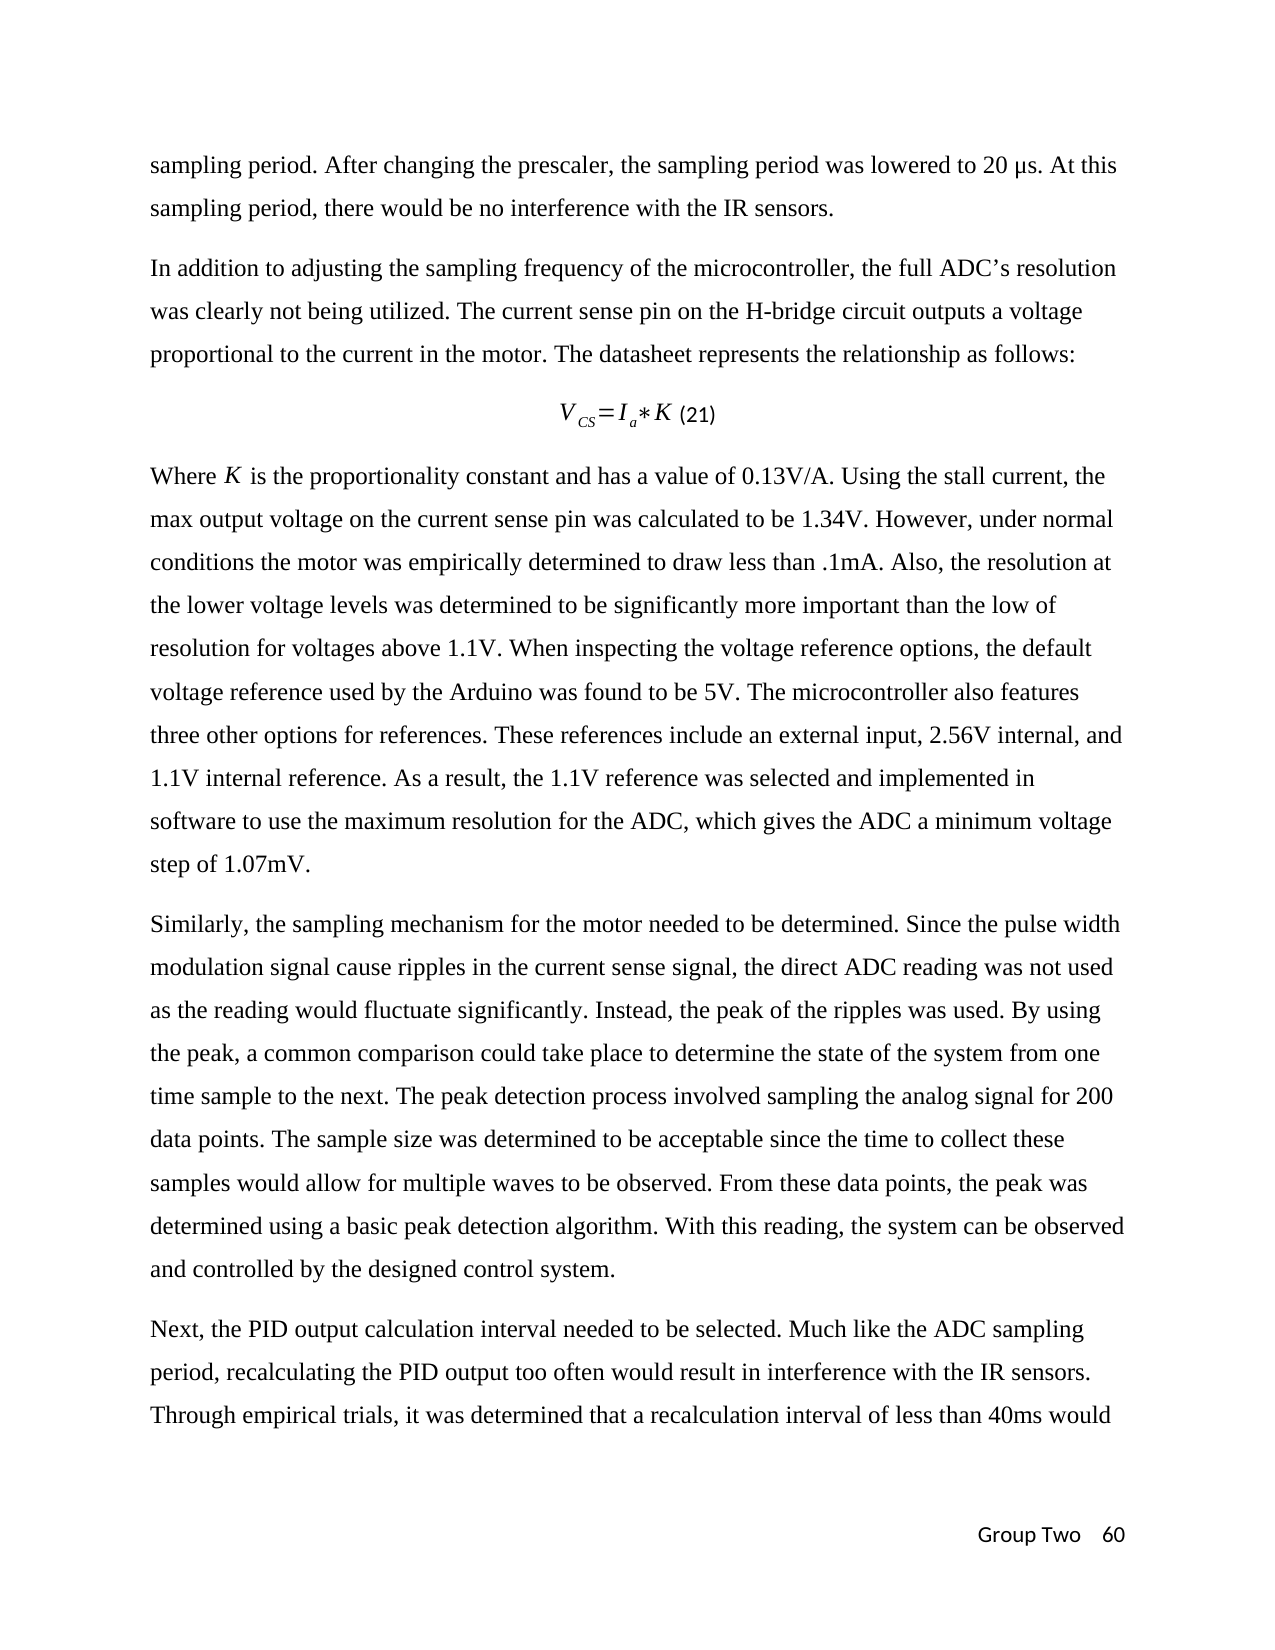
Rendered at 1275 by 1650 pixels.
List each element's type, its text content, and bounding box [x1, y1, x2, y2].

text In addition to adjusting the sampling frequency of the microcontroller, the full ADC’s resolution was clearly not being utilized. The current sense pin on the H-bridge circuit outputs a voltage proportional to the current in the motor. The datasheet represents the relationship as follows: [150, 253, 1125, 368]
text Where is the proportionality constant and has a value of 0.13V/A. Using the stall current, the max output voltage on the current sense pin was calculated to be 1.34V. However, under normal conditions the motor was empirically determined to draw less than .1mA. Also, the resolution at the lower voltage levels was determined to be significantly more important than the low of resolution for voltages above 1.1V. When inspecting the voltage reference options, the default voltage reference used by the Arduino was found to be 5V. The microcontroller also features three other options for references. These references include an external input, 2.56V internal, and 1.1V internal reference. As a result, the 1.1V reference was selected and implemented in software to use the maximum resolution for the ADC, which gives the ADC a minimum voltage step of 1.07mV. [150, 461, 1125, 878]
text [150, 150, 1125, 222]
text (21) [150, 399, 1125, 430]
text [150, 1314, 1125, 1429]
text Similarly, the sampling mechanism for the motor needed to be determined. Since the pulse width modulation signal cause ripples in the current sense signal, the direct ADC reading was not used as the reading would fluctuate significantly. Instead, the peak of the ripples was used. By using the peak, a common comparison could take place to determine the state of the system from one time sample to the next. The peak detection process involved sampling the analog signal for 200 data points. The sample size was determined to be acceptable since the time to collect these samples would allow for multiple waves to be observed. From these data points, the peak was determined using a basic peak detection algorithm. With this reading, the system can be observed and controlled by the designed control system. [150, 909, 1125, 1283]
